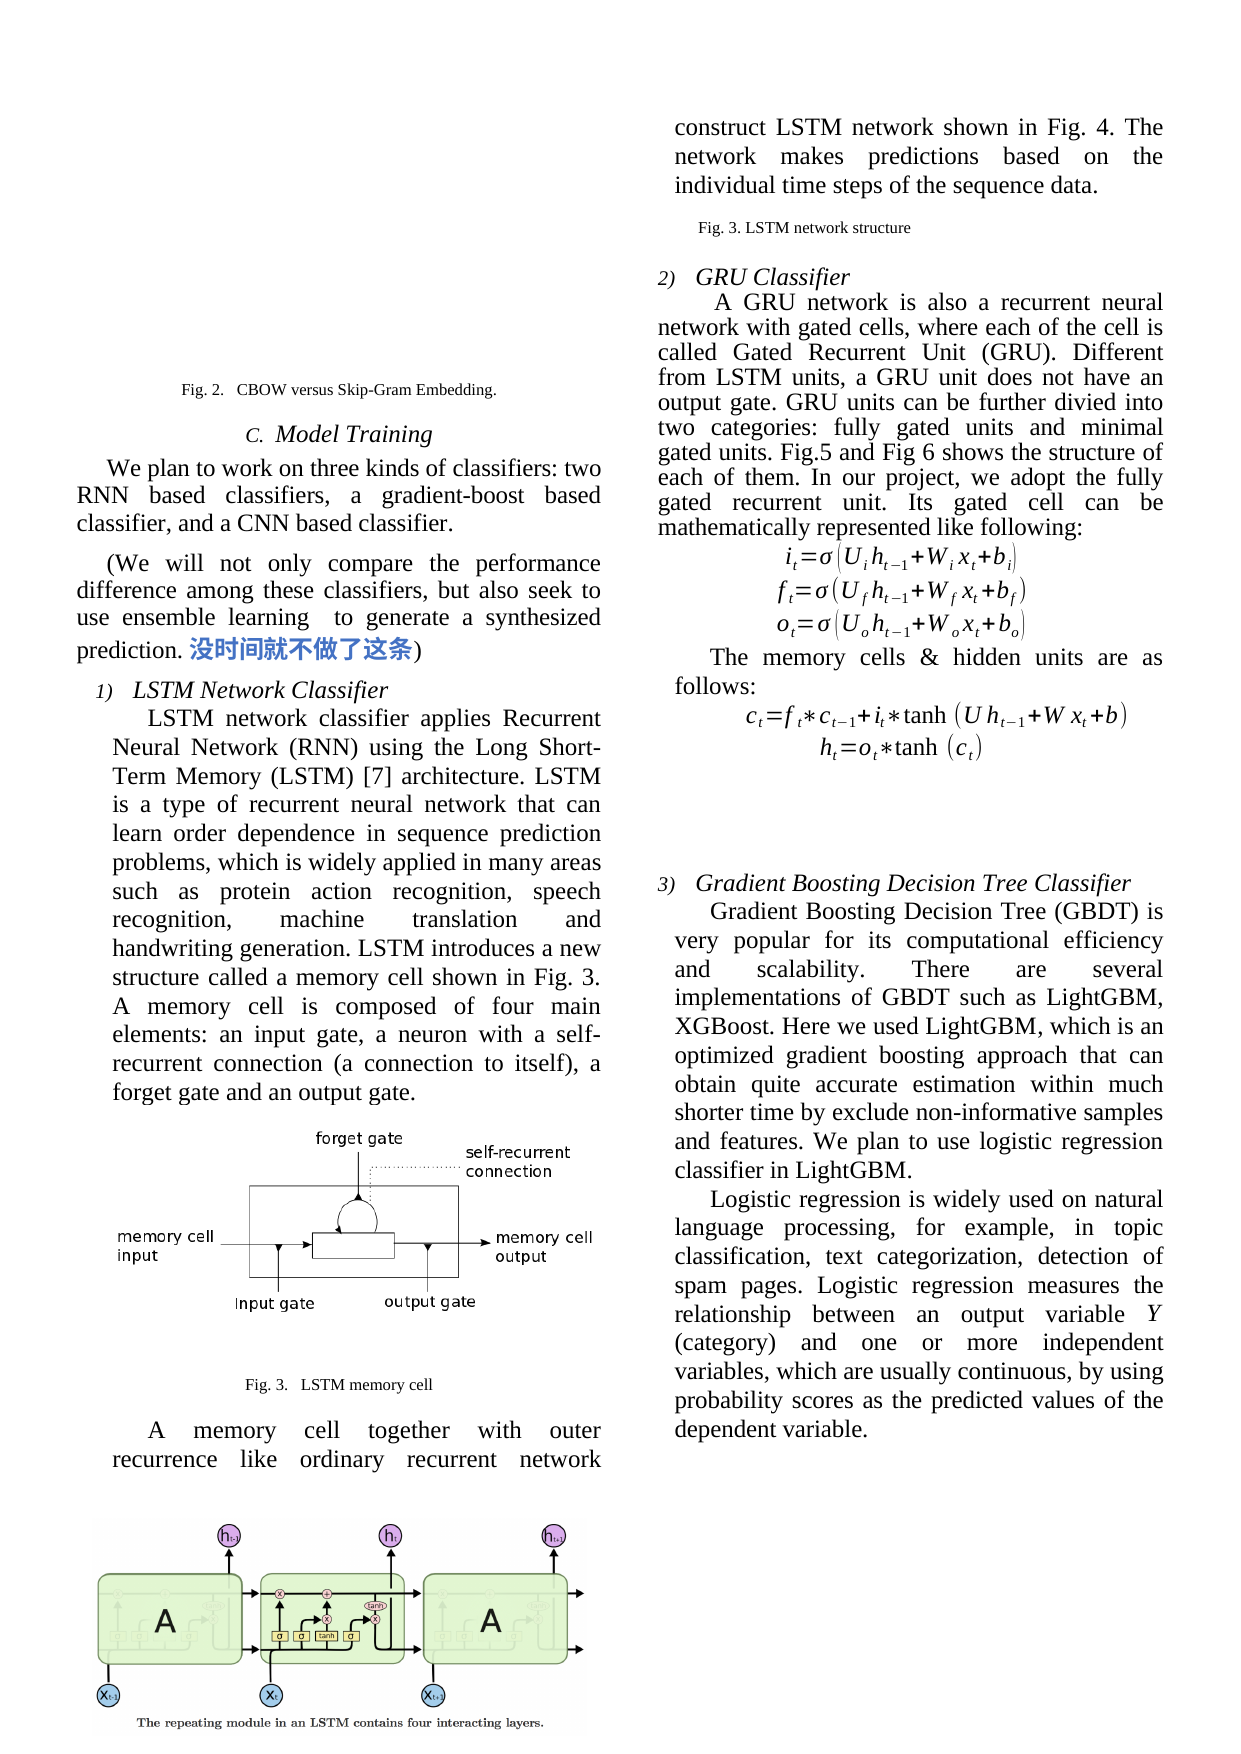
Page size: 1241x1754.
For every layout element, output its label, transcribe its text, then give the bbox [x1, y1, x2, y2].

subtitle Gradient Boosting Decision Tree Classifier [639, 871, 1164, 896]
text Gradient Boosting Decision Tree (GBDT) is very popular for its computational efficiency and scalability. There are several implementations of GBDT such as LightGBM, XGBoost. Here we used LightGBM, which is an optimized gradient boosting approach that can obtain quite accurate estimation within much shorter time by exclude non-informative samples and features. We plan to use logistic regression classifier in LightGBM. [674, 896, 1164, 1184]
text Logistic regression is widely used on natural language processing, for example, in topic classification, text categorization, detection of spam pages. Logistic regression measures the relationship between an output variable (category) and one or more independent variables, which are usually continuous, by using probability scores as the predicted values of the dependent variable. [674, 1184, 1164, 1442]
text LSTM network classifier applies Recurrent Neural Network (RNN) using the Long Short-Term Memory (LSTM) [7] architecture. LSTM is a type of recurrent neural network that can learn order dependence in sequence prediction problems, which is widely applied in many areas such as protein action recognition, speech recognition, machine translation and handwriting generation. LSTM introduces a new structure called a memory cell shown in Fig. 3. A memory cell is composed of four main elements: an input gate, a neuron with a self-recurrent connection (a connection to itself), a forget gate and an output gate. [112, 703, 601, 1105]
text We plan to work on three kinds of classifiers: two RNN based classifiers, a gradient-boost based classifier, and a CNN based classifier. [76, 454, 601, 537]
subtitle GRU Classifier [639, 266, 1164, 291]
text A memory cell together with outer recurrence like ordinary recurrent network construct LSTM network shown in Fig. 4. The network makes predictions based on the individual time steps of the sequence data. [674, 112, 1164, 199]
subtitle Model Training [76, 419, 601, 448]
text (We will not only compare the performance difference among these classifiers, but also seek to use ensemble learning to generate a synthesized prediction. 没时间就不做了这条) [76, 549, 601, 666]
subtitle LSTM Network Classifier [76, 678, 601, 703]
subtitle A GRU network is also a recurrent neural network with gated cells, where each of the cell is called Gated Recurrent Unit (GRU). Different from LSTM units, a GRU unit does not have an output gate. GRU units can be further divied into two categories: fully gated units and minimal gated units. Fig.5 and Fig 6 shows the structure of each of them. In our project, we adopt the fully gated recurrent unit. Its gated cell can be mathematically represented like following: [658, 291, 1164, 541]
picture [92, 1105, 618, 1338]
picture [91, 1518, 588, 1736]
text A memory cell together with outer recurrence like ordinary recurrent network construct LSTM network shown in Fig. 4. The network makes predictions based on the individual time steps of the sequence data. [112, 1415, 601, 1472]
text CBOW versus Skip-Gram Embedding. [76, 379, 601, 399]
text Fig. 3. LSTM network structure [674, 218, 1164, 237]
text LSTM memory cell [76, 1375, 601, 1394]
text The memory cells & hidden units are as follows: [674, 642, 1164, 700]
